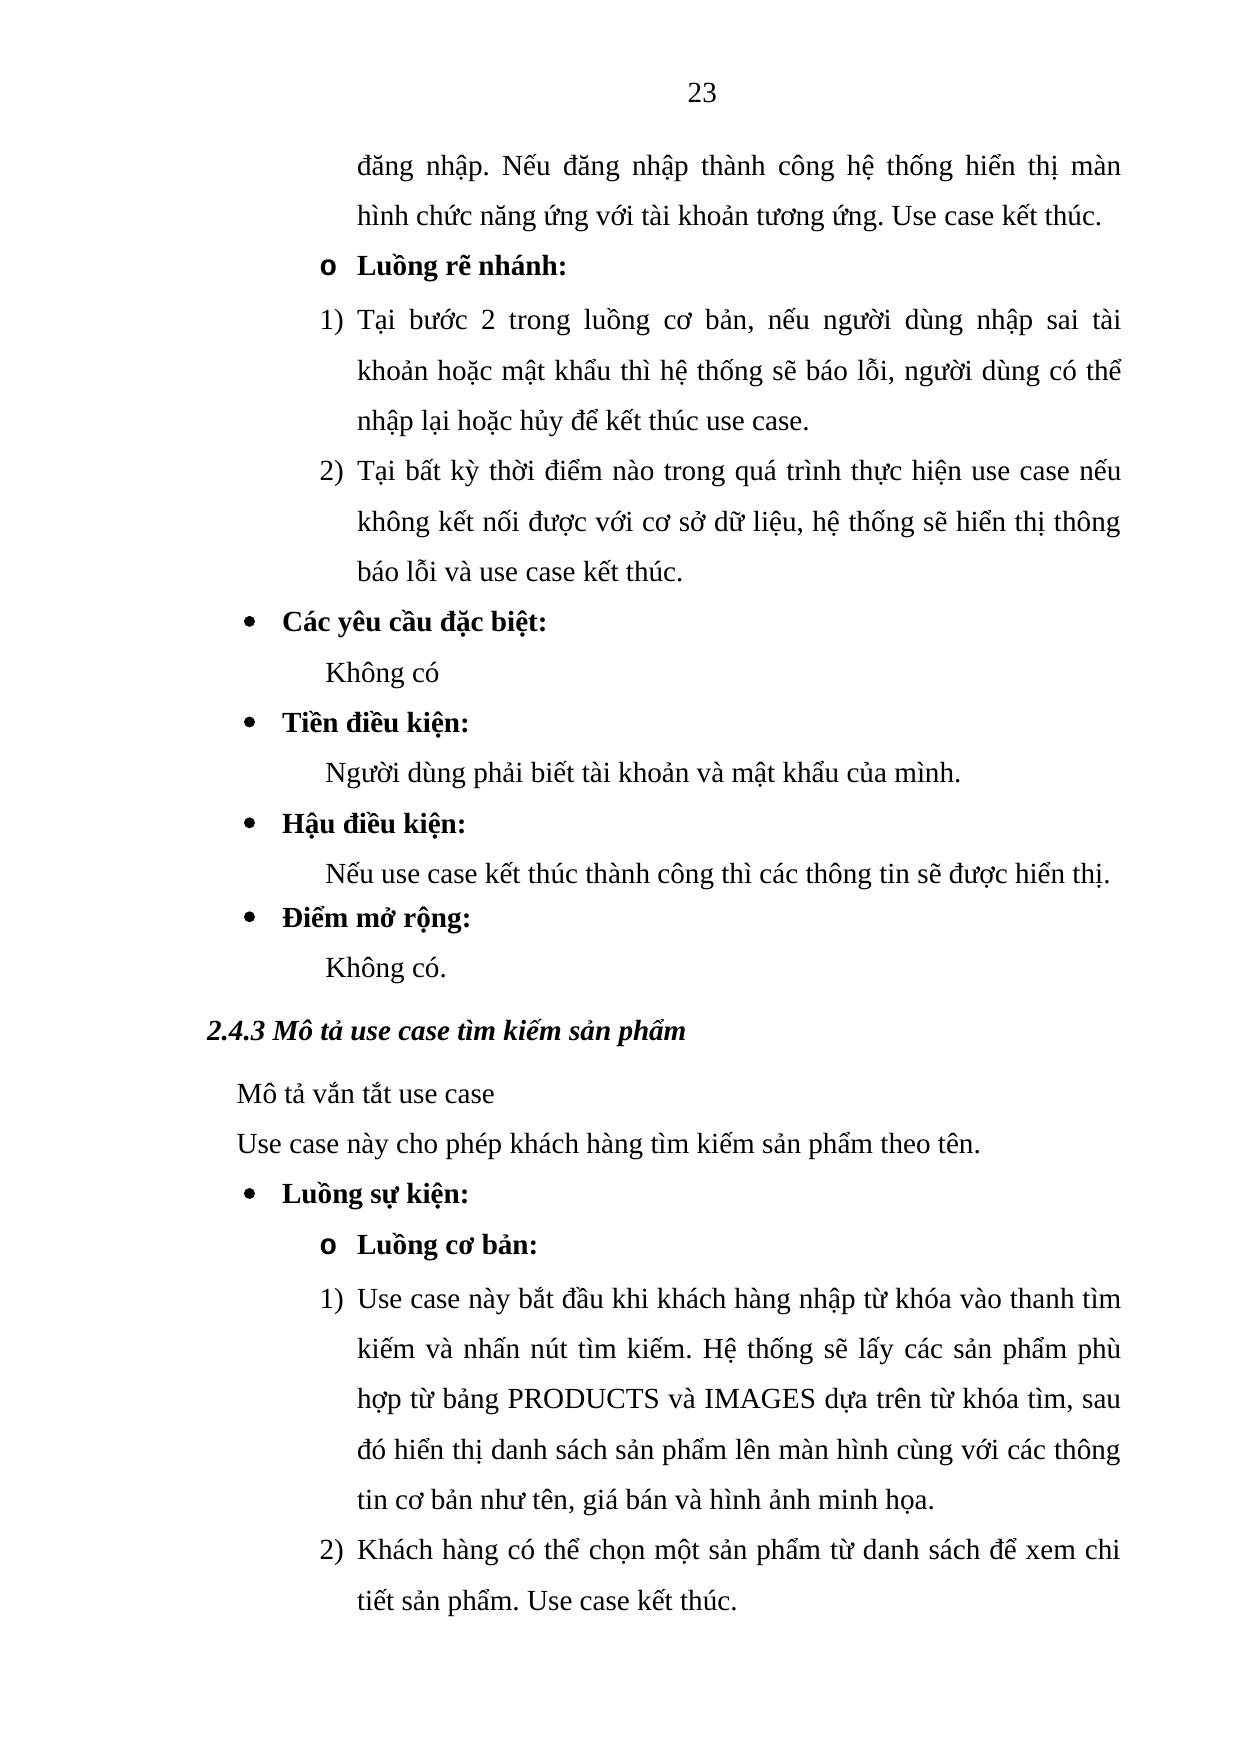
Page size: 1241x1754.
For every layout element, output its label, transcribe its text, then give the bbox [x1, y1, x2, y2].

list Luồng sự kiện: [244, 1176, 1122, 1210]
list Luồng rẽ nhánh: [319, 248, 1122, 284]
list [319, 148, 1122, 232]
text Nếu use case kết thúc thành công thì các thông tin sẽ được hiển thị. [325, 856, 1122, 890]
list Luồng cơ bản: [319, 1227, 1122, 1263]
list Hậu điều kiện: [244, 806, 1122, 839]
list Điểm mở rộng: [244, 900, 1122, 933]
text Không có [325, 655, 1122, 688]
text Use case này cho phép khách hàng tìm kiếm sản phẩm theo tên. [236, 1126, 1122, 1159]
list Khách hàng có thể chọn một sản phẩm từ danh sách để xem chi tiết sản phẩm. Use case kết thúc. [319, 1532, 1122, 1616]
list Các yêu cầu đặc biệt: [244, 604, 1122, 638]
text Người dùng phải biết tài khoản và mật khẩu của mình. [325, 755, 1122, 789]
list Tại bước 2 trong luồng cơ bản, nếu người dùng nhập sai tài khoản hoặc mật khẩu thì hệ thống sẽ báo lỗi, người dùng có thể nhập lại hoặc hủy để kết thúc use case. [319, 302, 1122, 437]
list Use case này bắt đầu khi khách hàng nhập từ khóa vào thanh tìm kiếm và nhấn nút tìm kiếm. Hệ thống sẽ lấy các sản phẩm phù hợp từ bảng PRODUCTS và IMAGES dựa trên từ khóa tìm, sau đó hiển thị danh sách sản phẩm lên màn hình cùng với các thông tin cơ bản như tên, giá bán và hình ảnh minh họa. [319, 1281, 1122, 1516]
text Không có. [325, 950, 1122, 984]
subtitle Mô tả use case tìm kiếm sản phẩm [207, 1013, 1122, 1046]
text Mô tả vắn tắt use case [236, 1076, 1122, 1109]
list Tại bất kỳ thời điểm nào trong quá trình thực hiện use case nếu không kết nối được với cơ sở dữ liệu, hệ thống sẽ hiển thị thông báo lỗi và use case kết thúc. [319, 453, 1122, 587]
list Tiền điều kiện: [244, 705, 1122, 739]
